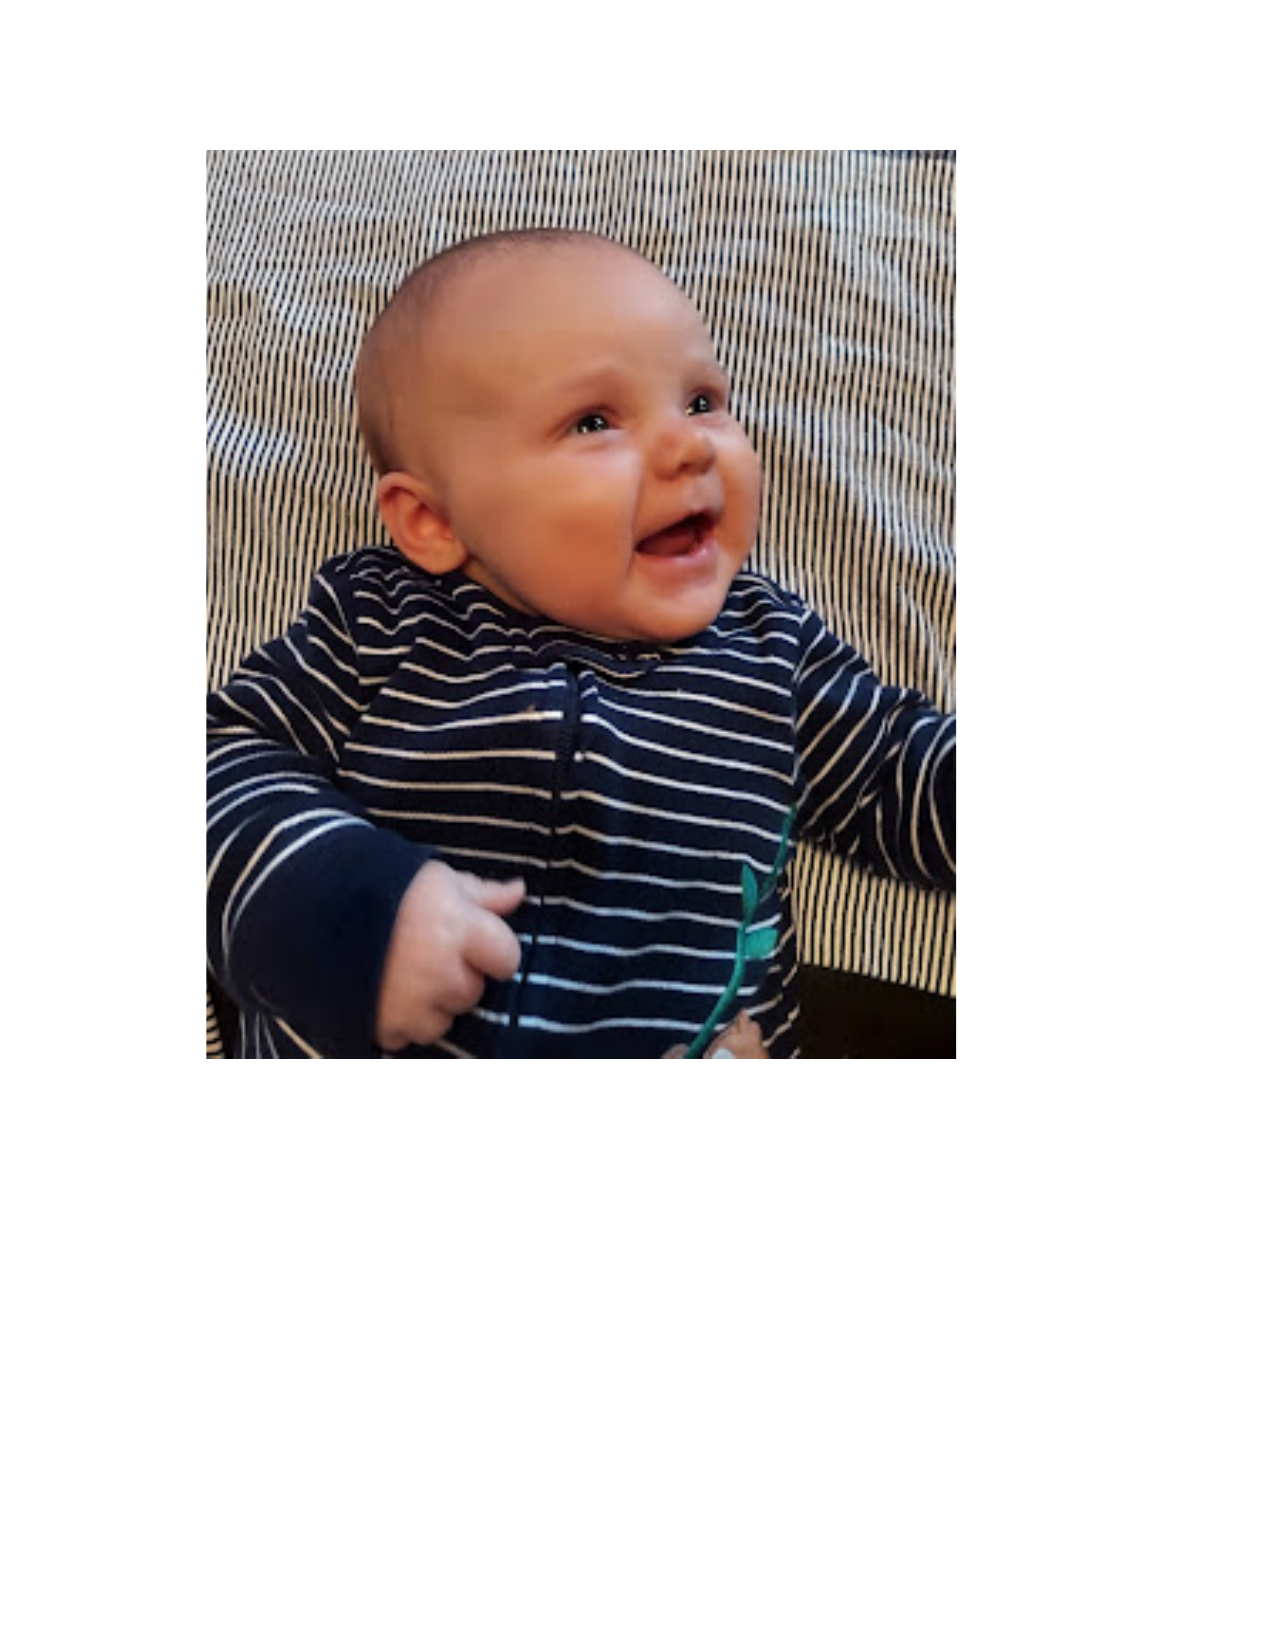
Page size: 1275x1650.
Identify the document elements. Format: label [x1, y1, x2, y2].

picture [206, 150, 957, 1059]
